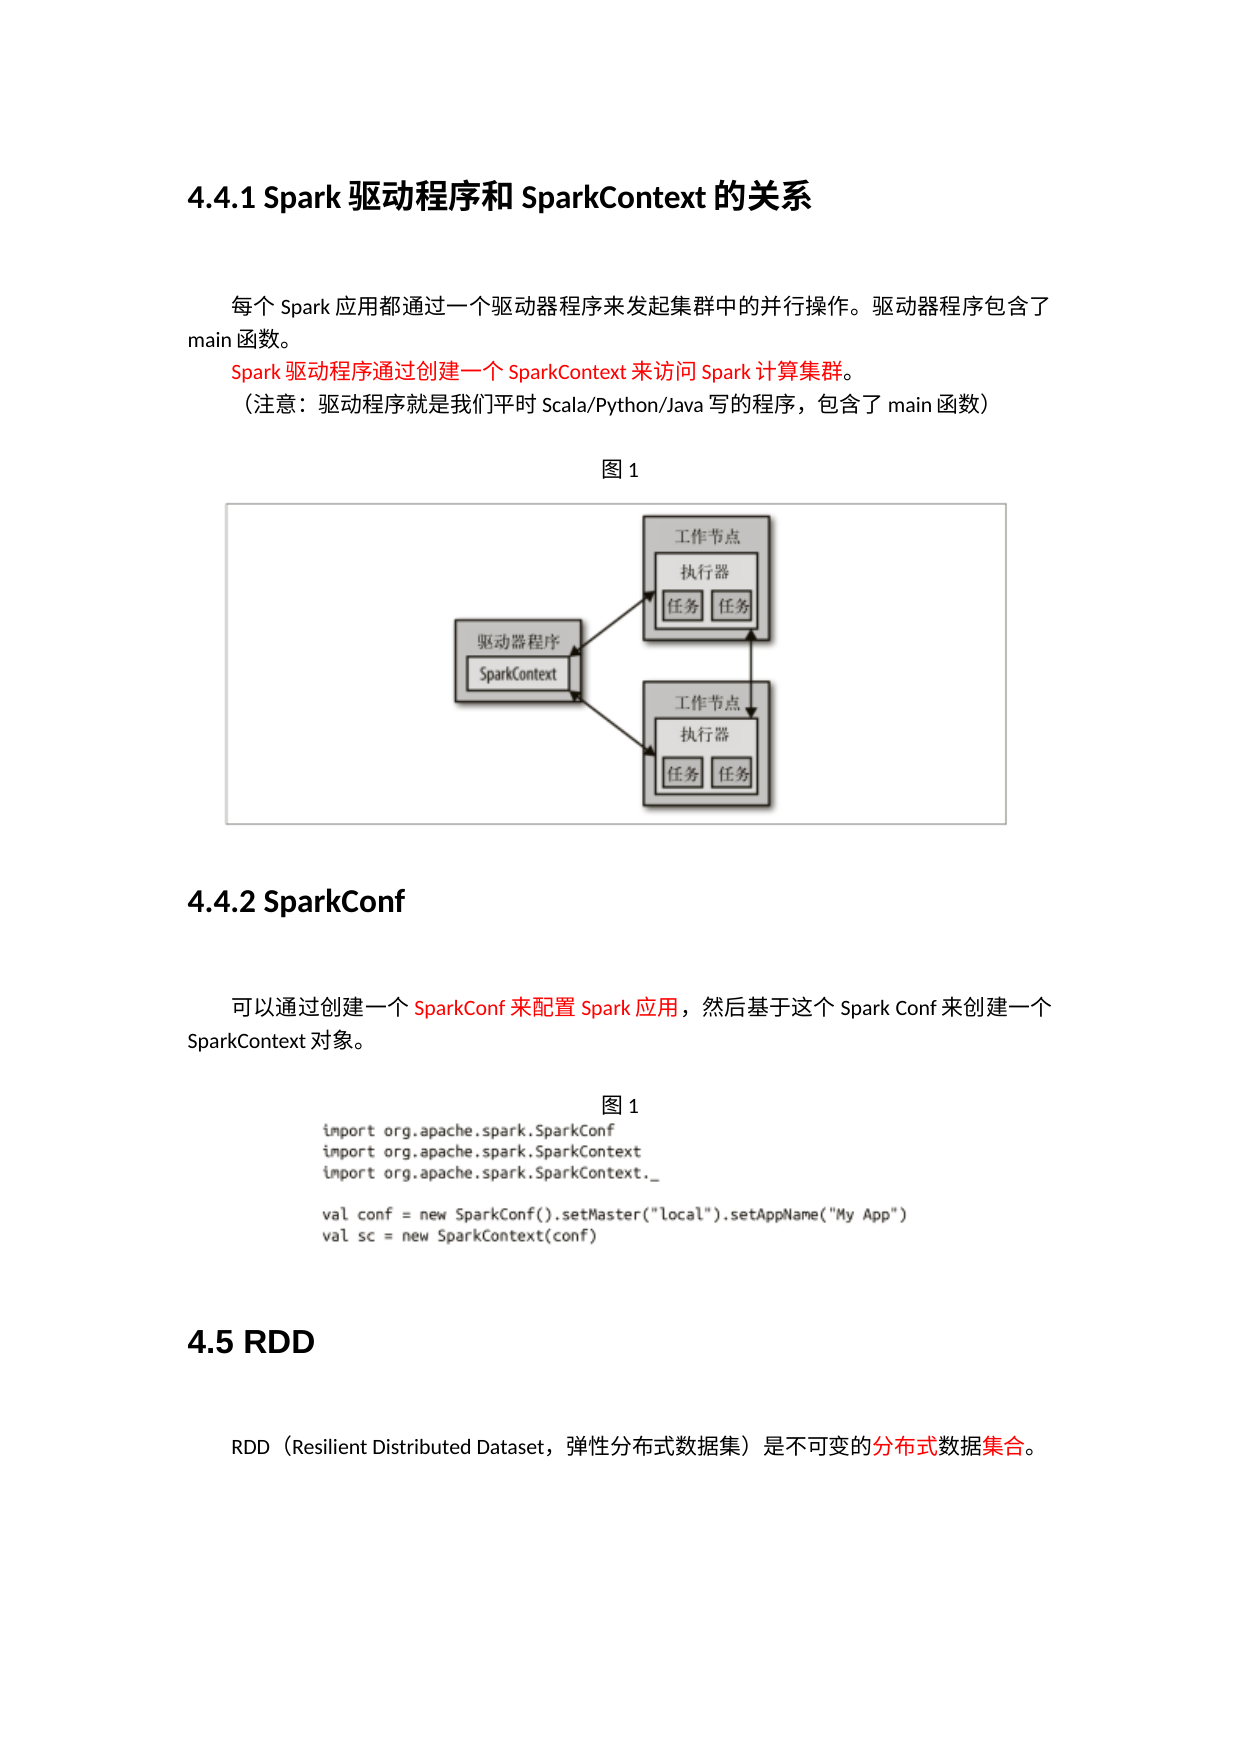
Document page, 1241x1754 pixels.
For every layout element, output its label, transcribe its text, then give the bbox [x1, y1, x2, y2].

text Spark驱动程序通过创建一个SparkContext来访问Spark计算集群。 [187, 354, 1053, 386]
text 图1 [187, 1087, 1053, 1120]
picture [197, 483, 1043, 833]
picture [303, 1119, 937, 1259]
subtitle 4.5 RDD [187, 1309, 1053, 1374]
text 图1 [187, 451, 1053, 484]
text （注意：驱动程序就是我们平时Scala/Python/Java写的程序，包含了main函数） [187, 386, 1053, 419]
subtitle 4.4.1 Spark驱动程序和SparkContext的关系 [187, 162, 1053, 227]
subtitle 4.4.2 SparkConf [187, 868, 1053, 933]
text 可以通过创建一个SparkConf来配置Spark应用，然后基于这个Spark Conf来创建一个SparkContext对象。 [187, 990, 1053, 1055]
text RDD（Resilient Distributed Dataset，弹性分布式数据集）是不可变的分布式数据集合。 [187, 1429, 1053, 1461]
text 每个Spark应用都通过一个驱动器程序来发起集群中的并行操作。驱动器程序包含了main函数。 [187, 289, 1053, 354]
